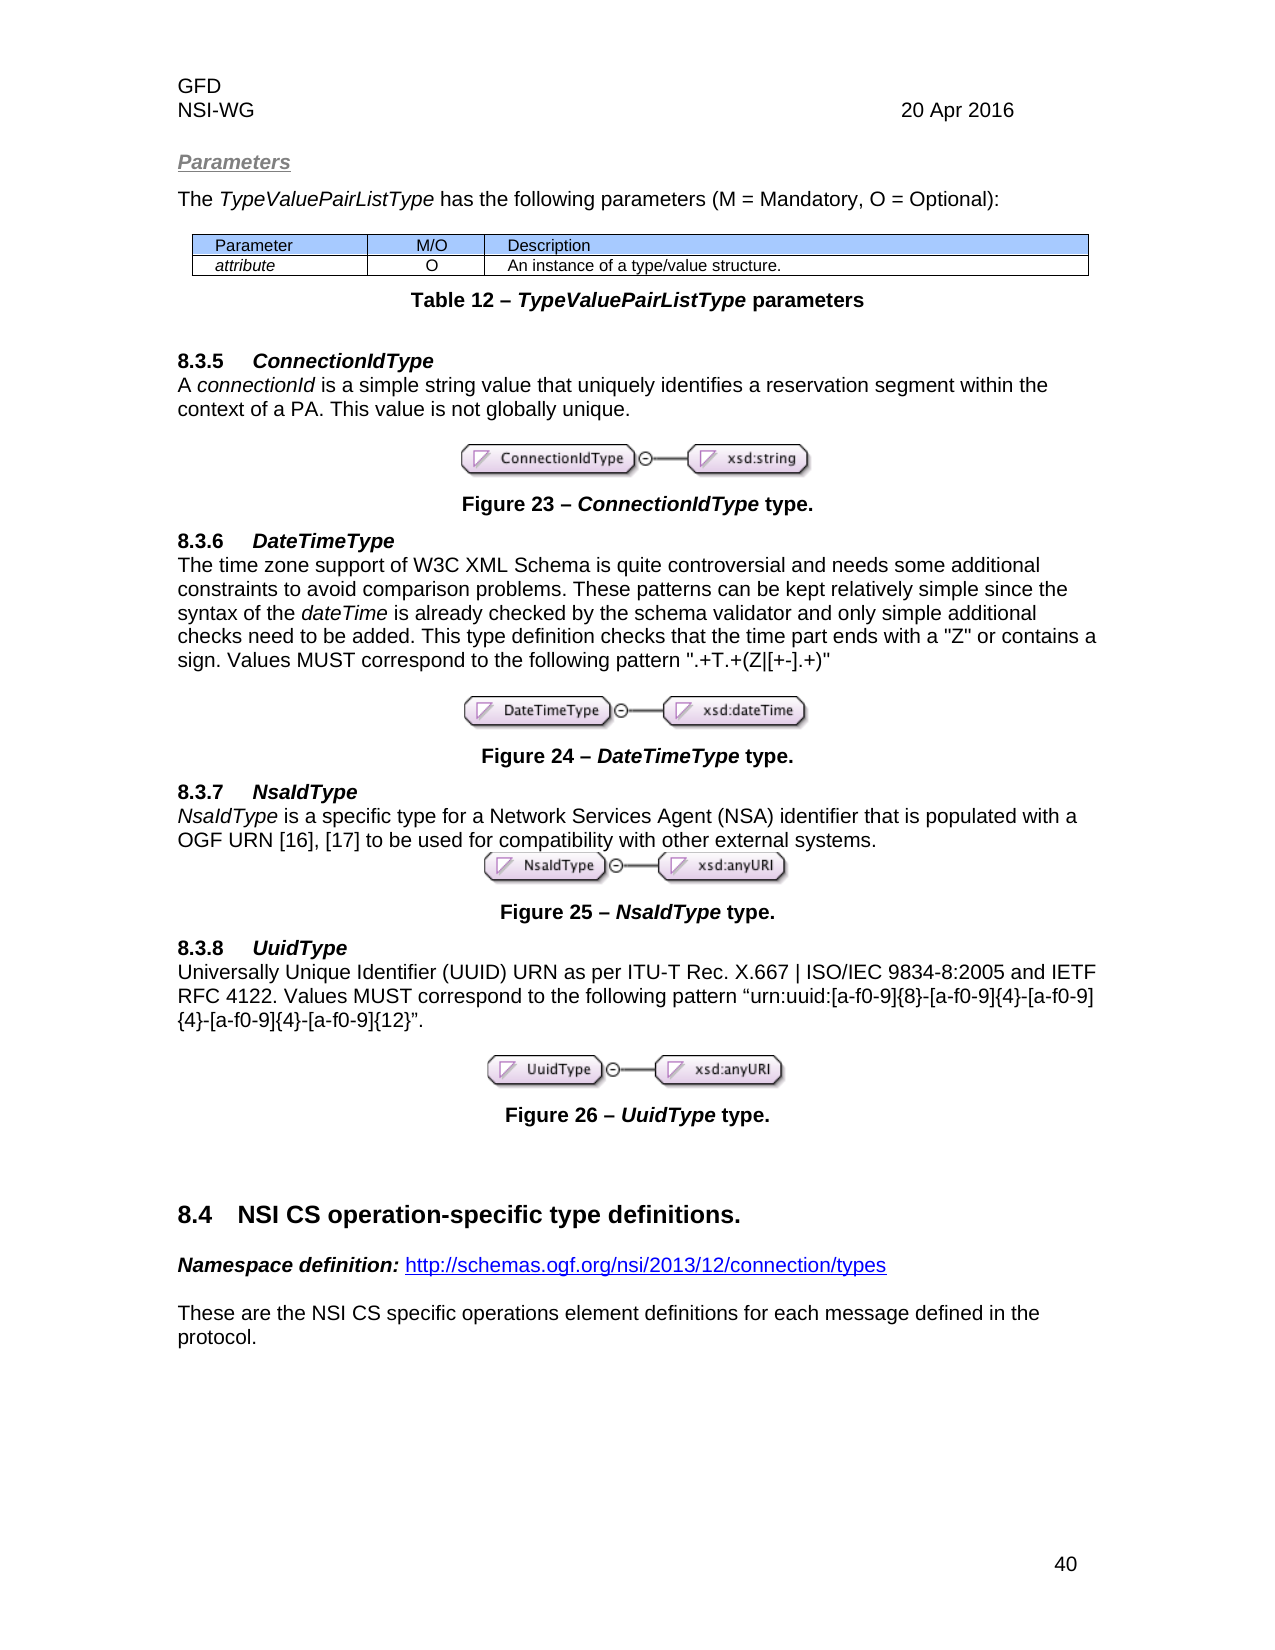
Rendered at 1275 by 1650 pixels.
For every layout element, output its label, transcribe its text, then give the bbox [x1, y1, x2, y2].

text A connectionId is a simple string value that uniquely identifies a reservation segment within the context of a PA. This value is not globally unique. [177, 373, 1098, 421]
text Figure 25 – NsaIdType type. [177, 899, 1098, 923]
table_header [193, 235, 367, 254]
subtitle NsaIdType [177, 780, 1098, 804]
text Universally Unique Identifier (UUID) URN as per ITU-T Rec. X.667 | ISO/IEC 9834-8:2005 and IETF RFC 4122. Values MUST correspond to the following pattern “urn:uuid:[a-f0-9]{8}-[a-f0-9]{4}-[a-f0-9]{4}-[a-f0-9]{4}-[a-f0-9]{12}”. [177, 960, 1098, 1032]
text These are the NSI CS specific operations element definitions for each message defined in the protocol. [177, 1301, 1098, 1349]
subtitle UuidType [177, 936, 1098, 960]
text Figure 26 – UuidType type. [177, 1103, 1098, 1127]
subtitle ConnectionIdType [177, 349, 1098, 373]
subtitle NSI CS operation-specific type definitions. [177, 1200, 1098, 1229]
text Namespace definition: http://schemas.ogf.org/nsi/2013/12/connection/types [177, 1253, 1098, 1277]
picture [464, 696, 811, 732]
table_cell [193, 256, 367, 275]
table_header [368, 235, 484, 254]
text Figure 24 – DateTimeType type. [177, 744, 1098, 768]
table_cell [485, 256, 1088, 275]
picture [487, 1055, 788, 1091]
picture [461, 444, 814, 480]
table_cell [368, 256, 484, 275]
subtitle DateTimeType [177, 528, 1098, 552]
text The TypeValuePairListType has the following parameters (M = Mandatory, O = Optional): [177, 186, 1098, 210]
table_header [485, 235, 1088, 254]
text The time zone support of W3C XML Schema is quite controversial and needs some additional constraints to avoid comparison problems. These patterns can be kept relatively simple since the syntax of the dateTime is already checked by the schema validator and only simple additional checks need to be added. This type definition checks that the time part ends with a "Z" or contains a sign. Values MUST correspond to the following pattern ".+T.+(Z|[+-].+)" [177, 552, 1098, 672]
text Table 12 – TypeValuePairListType parameters [177, 288, 1098, 312]
picture [484, 852, 791, 887]
text Figure 23 – ConnectionIdType type. [177, 492, 1098, 516]
text NsaIdType is a specific type for a Network Services Agent (NSA) identifier that is populated with a OGF URN [12], [13] to be used for compatibility with other external systems. [177, 804, 1098, 852]
text Parameters [177, 150, 1098, 174]
